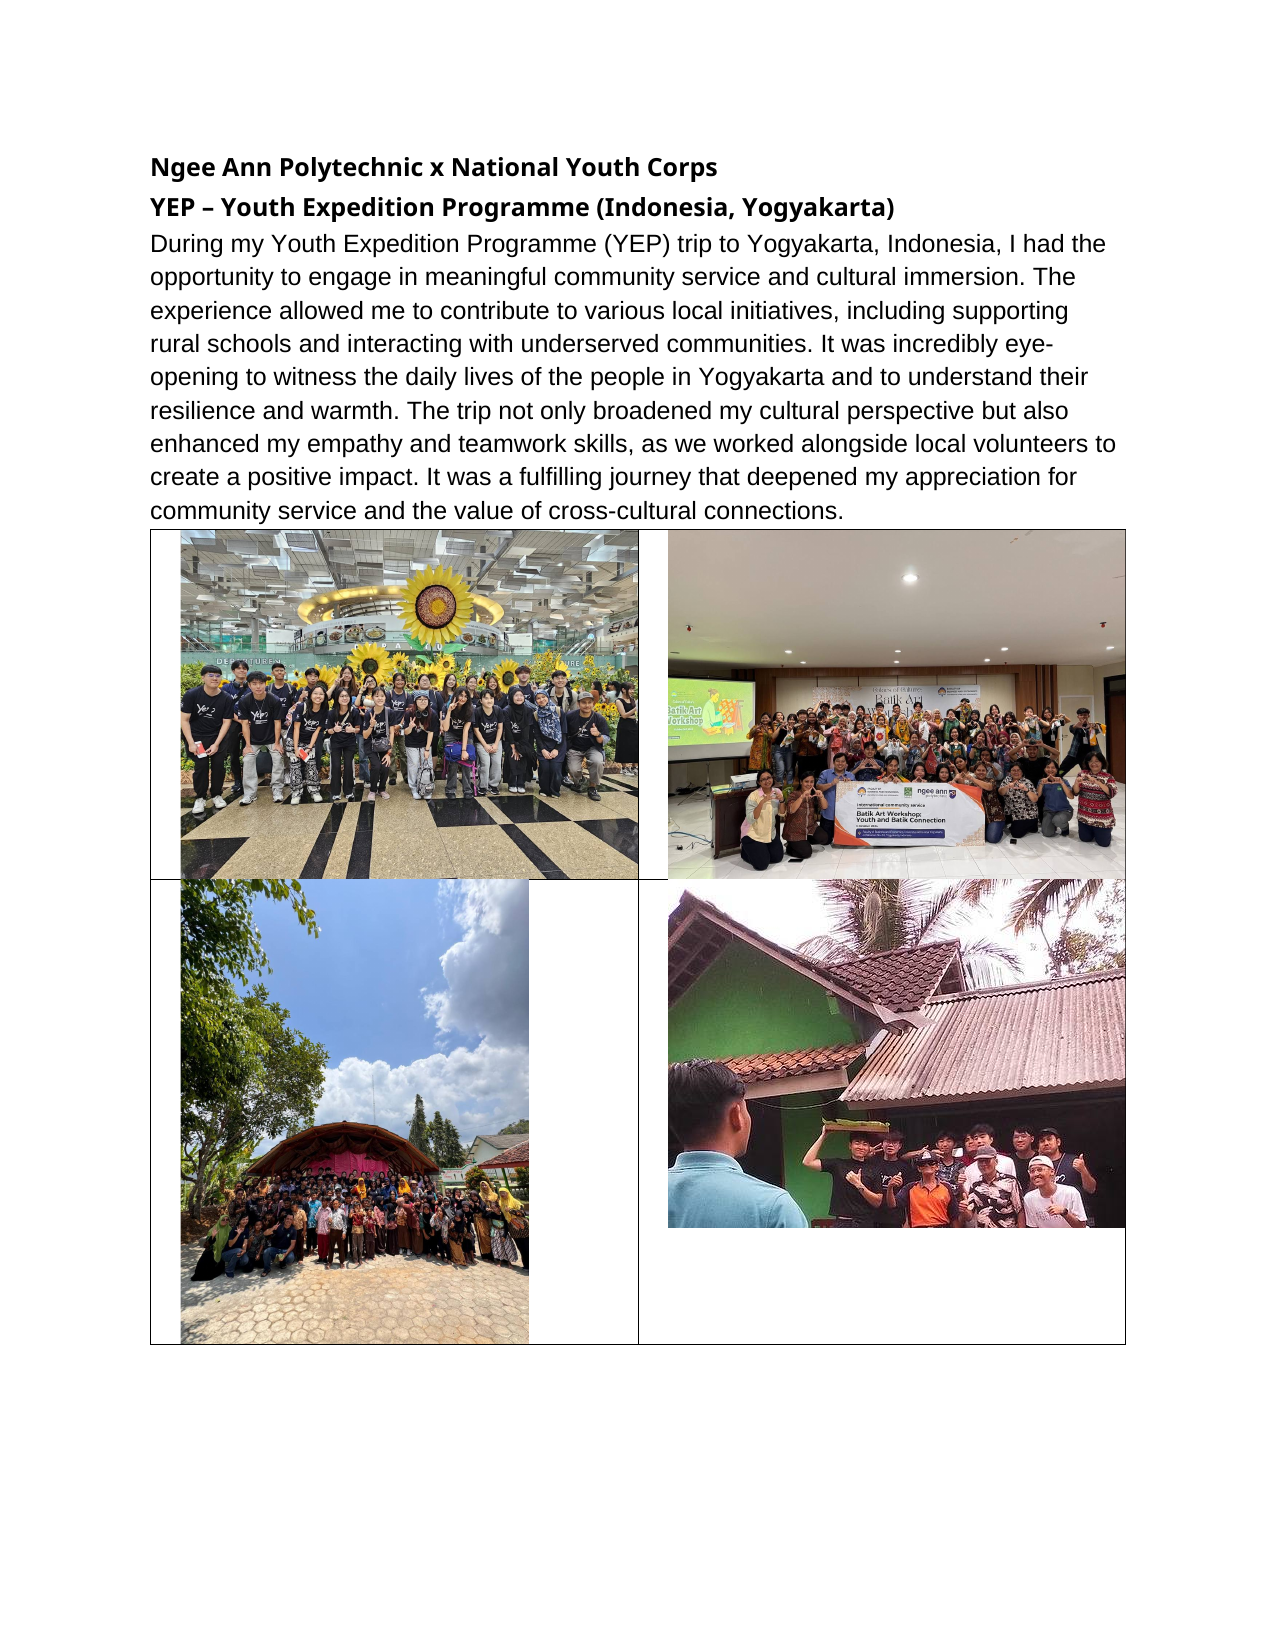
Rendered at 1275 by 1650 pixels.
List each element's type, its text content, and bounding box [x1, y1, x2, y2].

text During my Youth Expedition Programme (YEP) trip to Yogyakarta, Indonesia, I had the opportunity to engage in meaningful community service and cultural immersion. The experience allowed me to contribute to various local initiatives, including supporting rural schools and interacting with underserved communities. It was incredibly eye-opening to witness the daily lives of the people in Yogyakarta and to understand their resilience and warmth. The trip not only broadened my cultural perspective but also enhanced my empathy and teamwork skills, as we worked alongside local volunteers to create a positive impact. It was a fulfilling journey that deepened my appreciation for community service and the value of cross-cultural connections. [150, 229, 1125, 524]
table_cell [151, 880, 180, 1343]
table_cell [639, 880, 1125, 1343]
table_header [151, 530, 180, 878]
table_header [639, 530, 668, 878]
text YEP – Youth Expedition Programme (Indonesia, Yogyakarta) [150, 189, 1125, 223]
text Ngee Ann Polytechnic x National Youth Corps [150, 150, 1125, 184]
table_cell [529, 880, 638, 1343]
